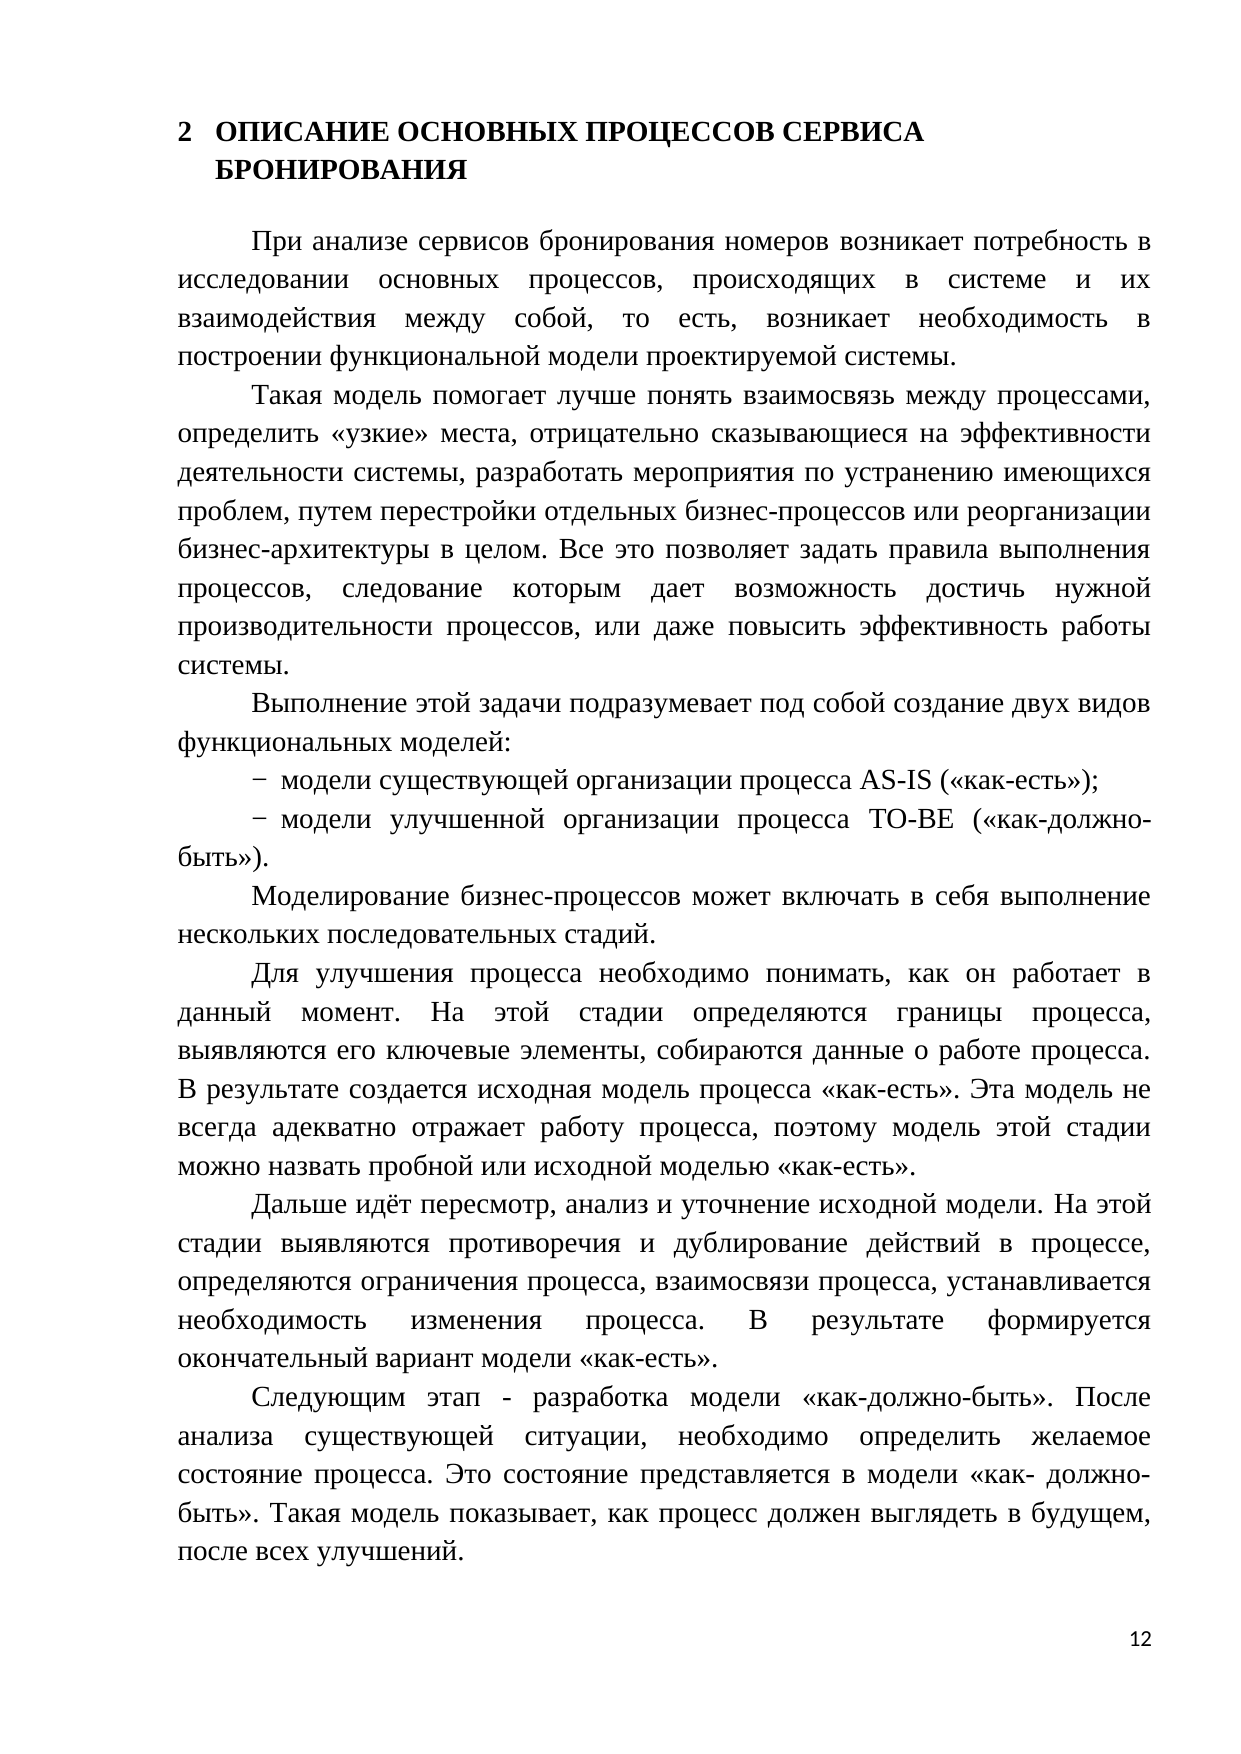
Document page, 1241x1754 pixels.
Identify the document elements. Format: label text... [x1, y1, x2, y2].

list модели улучшенной организации процесса TO-BE («как-должно- быть»). [177, 801, 1152, 873]
text Такая модель помогает лучше понять взаимосвязь между процессами, определить «узкие» места, отрицательно сказывающиеся на эффективности деятельности системы, разработать мероприятия по устранению имеющихся проблем, путем перестройки отдельных бизнес-процессов или реорганизации бизнес-архитектуры в целом. Все это позволяет задать правила выполнения процессов, следование которым дает возможность достичь нужной производительности процессов, или даже повысить эффективность работы системы. [177, 377, 1152, 680]
text При анализе сервисов бронирования номеров возникает потребность в исследовании основных процессов, происходящих в системе и их взаимодействия между собой, то есть, возникает необходимость в построении функциональной модели проектируемой системы. [177, 223, 1152, 372]
text Дальше идёт пересмотр, анализ и уточнение исходной модели. На этой стадии выявляются противоречия и дублирование действий в процессе, определяются ограничения процесса, взаимосвязи процесса, устанавливается необходимость изменения процесса. В результате формируется окончательный вариант модели «как-есть». [177, 1186, 1152, 1374]
subtitle ОПИСАНИЕ ОСНОВНЫХ ПРОЦЕССОВ СЕРВИСА БРОНИРОВАНИЯ [177, 114, 1152, 186]
text Следующим этап - разработка модели «как-должно-быть». После анализа существующей ситуации, необходимо определить желаемое состояние процесса. Это состояние представляется в модели «как- должно-быть». Такая модель показывает, как процесс должен выглядеть в будущем, после всех улучшений. [177, 1379, 1152, 1567]
list модели существующей организации процесса AS-IS («как-есть»); [177, 762, 1152, 796]
text Для улучшения процесса необходимо понимать, как он работает в данный момент. На этой стадии определяются границы процесса, выявляются его ключевые элементы, собираются данные о работе процесса. В результате создается исходная модель процесса «как-есть». Эта модель не всегда адекватно отражает работу процесса, поэтому модель этой стадии можно назвать пробной или исходной моделью «как-есть». [177, 955, 1152, 1181]
text Моделирование бизнес-процессов может включать в себя выполнение нескольких последовательных стадий. [177, 878, 1152, 950]
text Выполнение этой задачи подразумевает под собой создание двух видов функциональных моделей: [177, 685, 1152, 757]
